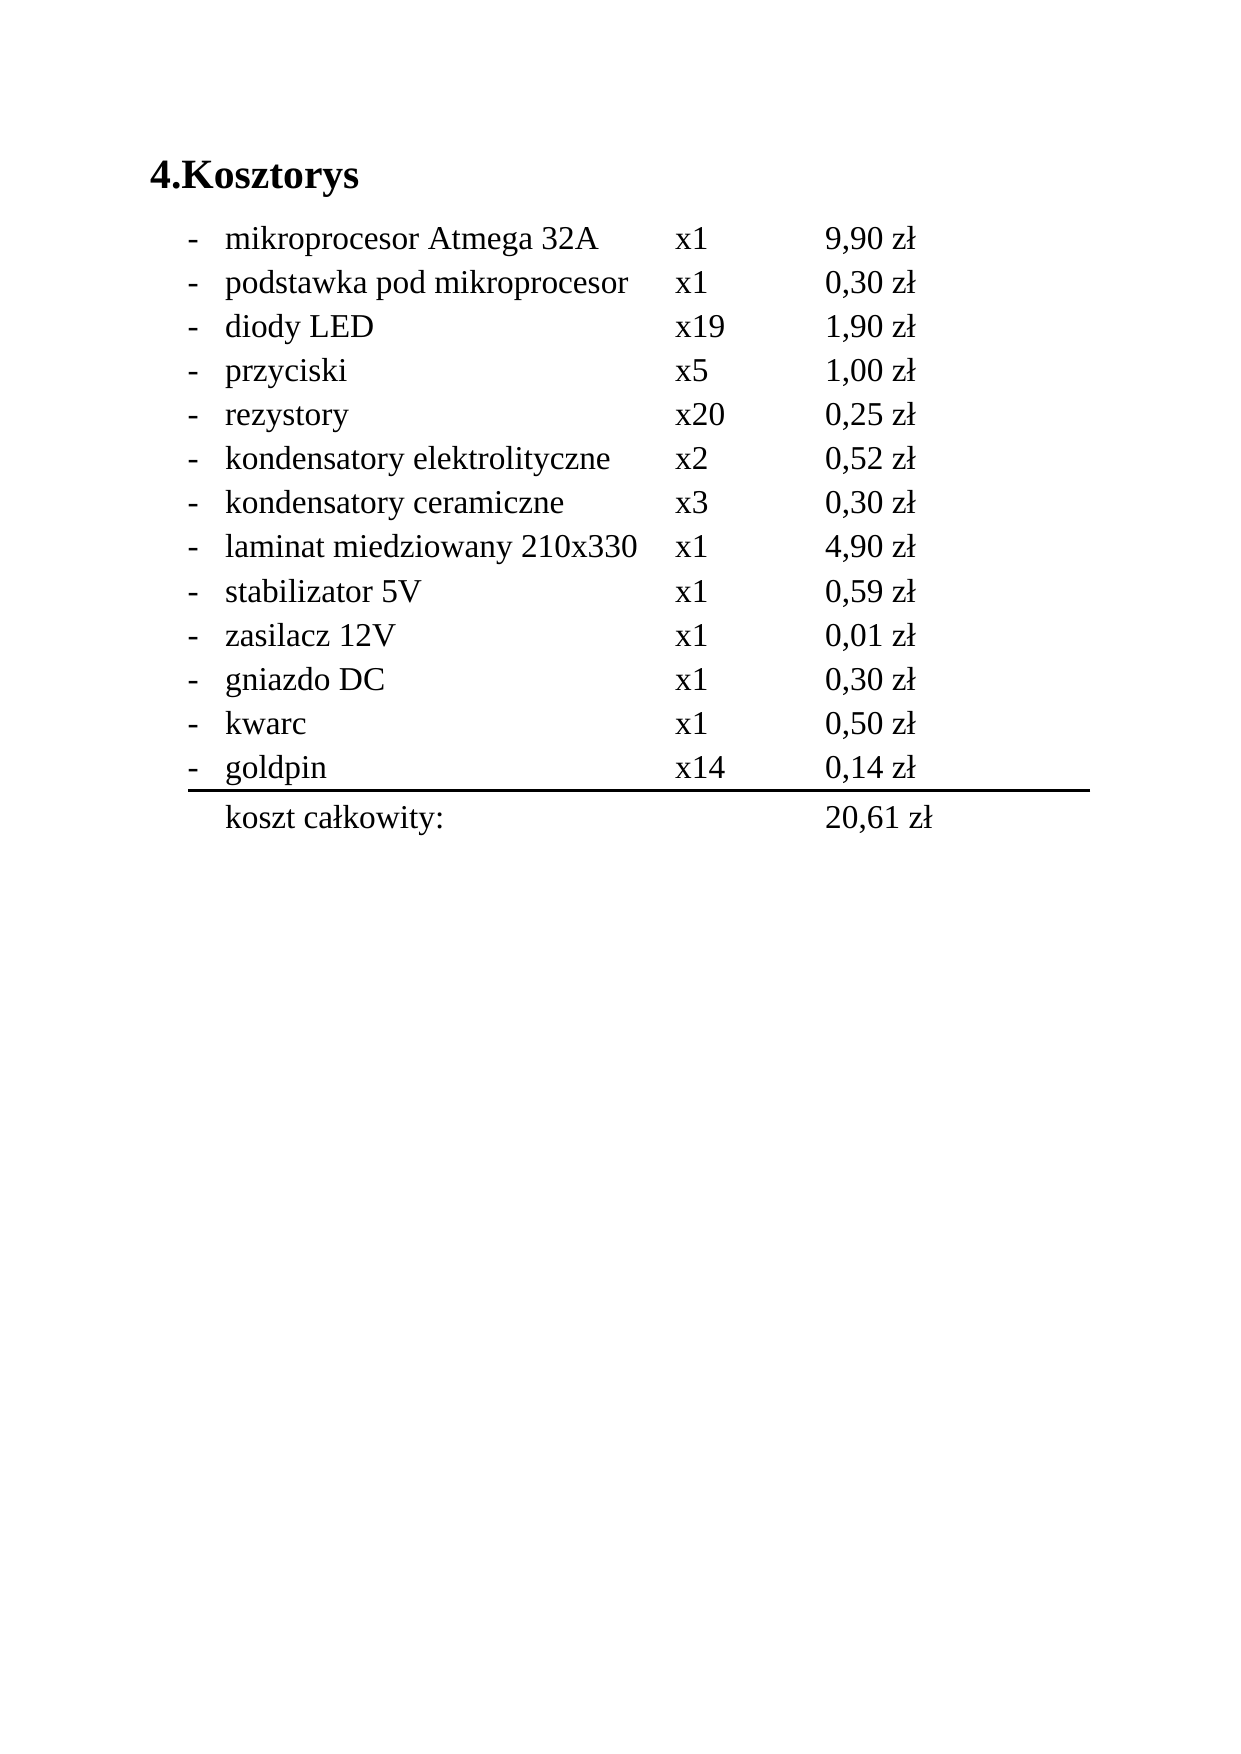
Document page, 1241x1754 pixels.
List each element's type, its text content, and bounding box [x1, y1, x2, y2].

list podstawka pod mikroprocesor x1 0,30 zł [187, 262, 1090, 301]
list kondensatory ceramiczne x3 0,30 zł [187, 483, 1090, 521]
list kondensatory elektrolityczne x2 0,52 zł [187, 439, 1090, 477]
list kwarc x1 0,50 zł [187, 703, 1090, 741]
list stabilizator 5V x1 0,59 zł [187, 571, 1090, 609]
list rezystory x20 0,25 zł [187, 394, 1090, 433]
list zasilacz 12V x1 0,01 zł [187, 615, 1090, 653]
list laminat miedziowany 210x330 x1 4,90 zł [187, 527, 1090, 565]
list przyciski x5 1,00 zł [187, 351, 1090, 389]
list goldpin x14 0,14 zł [187, 747, 1090, 792]
list gniazdo DC x1 0,30 zł [187, 659, 1090, 697]
list diody LED x19 1,90 zł [187, 306, 1090, 345]
text koszt całkowity: 20,61 zł [225, 797, 1090, 836]
text 4.Kosztorys [150, 150, 1090, 198]
list mikroprocesor Atmega 32A x1 9,90 zł [187, 218, 1090, 257]
